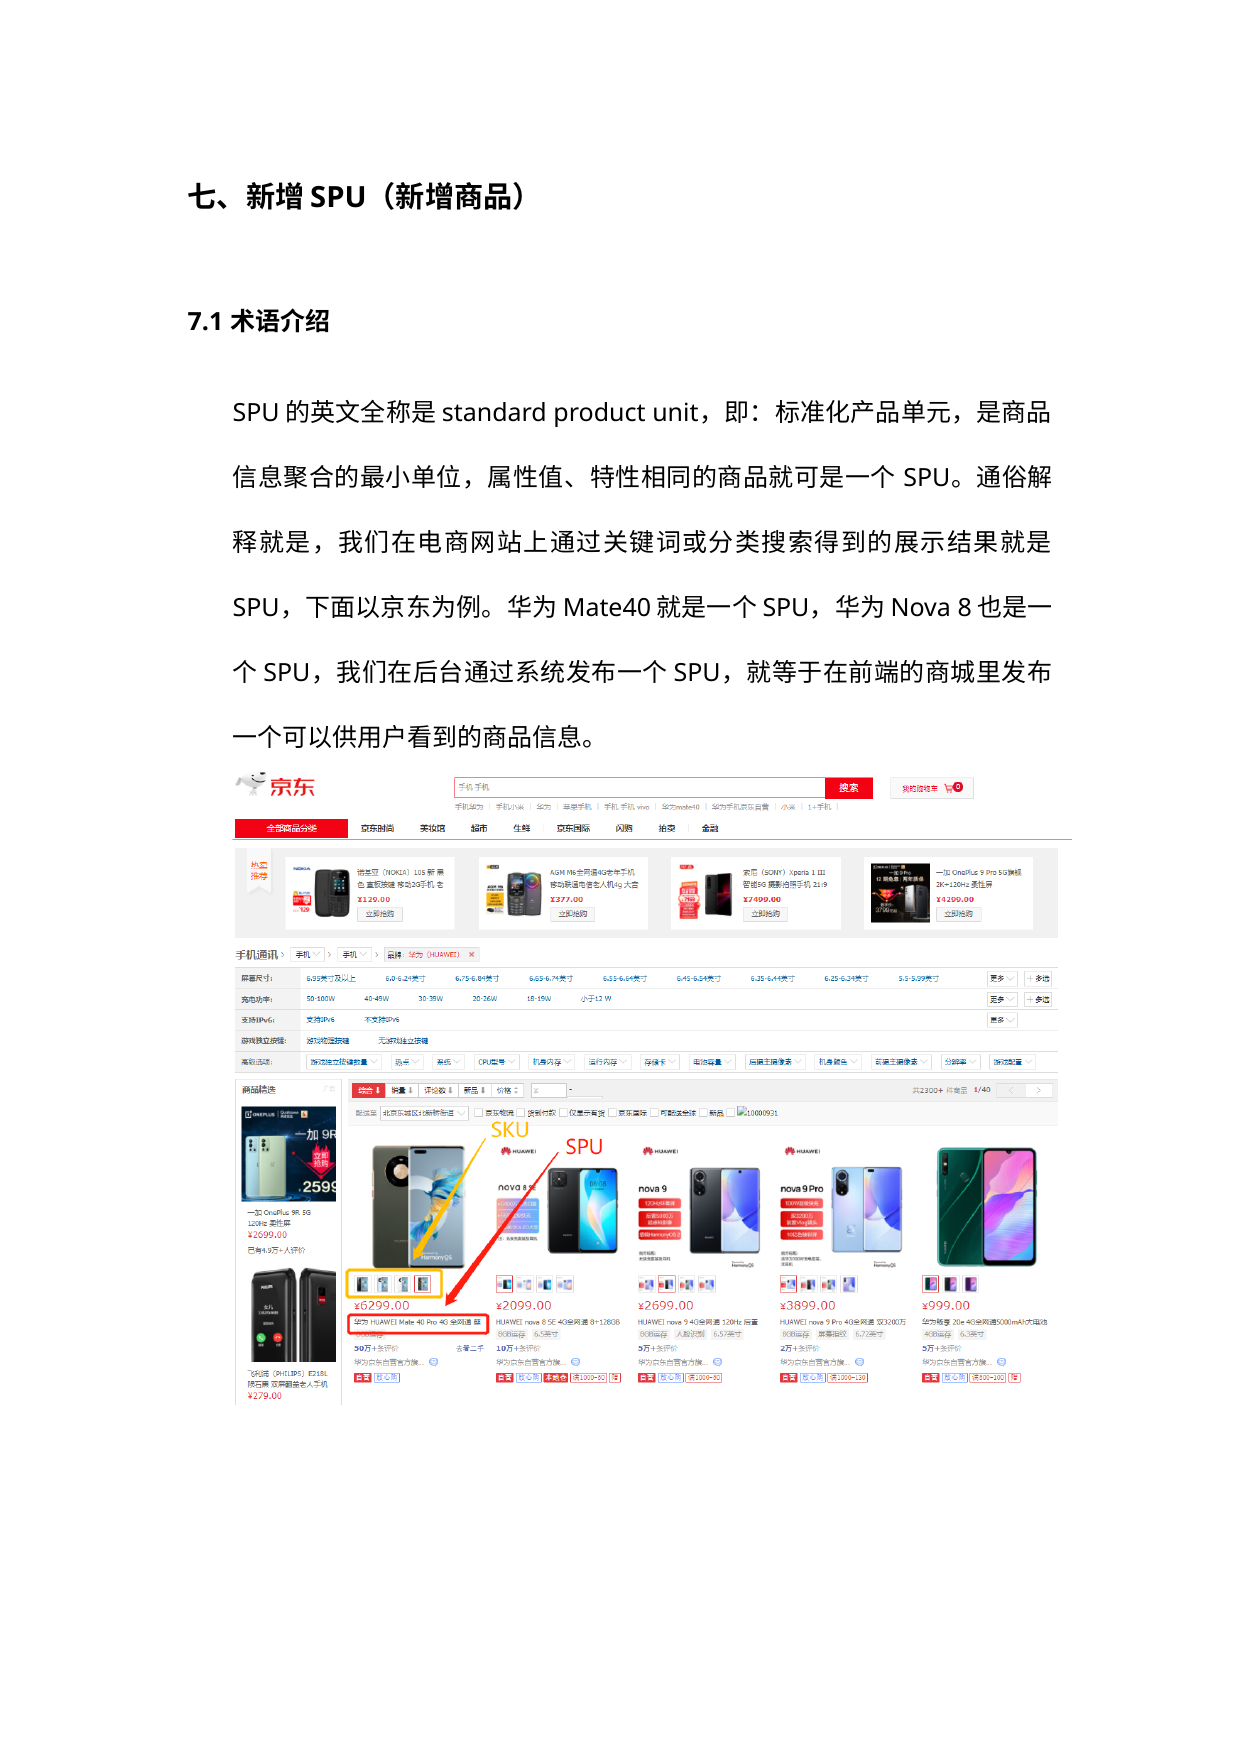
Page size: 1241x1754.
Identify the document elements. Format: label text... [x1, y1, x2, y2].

subtitle 七、新增SPU（新增商品） [187, 162, 1053, 227]
picture [232, 768, 1072, 1405]
list SPU的英文全称是standard product unit，即：标准化产品单元，是商品信息聚合的最小单位，属性值、特性相同的商品就可是一个SPU。通俗解释就是，我们在电商网站上通过关键词或分类搜索得到的展示结果就是SPU，下面以京东为例。华为Mate40就是一个SPU，华为Nova 8也是一个SPU，我们在后台通过系统发布一个SPU，就等于在前端的商城里发布一个可以供用户看到的商品信息。 [232, 378, 1053, 768]
subtitle 7.1 术语介绍 [187, 287, 1053, 352]
